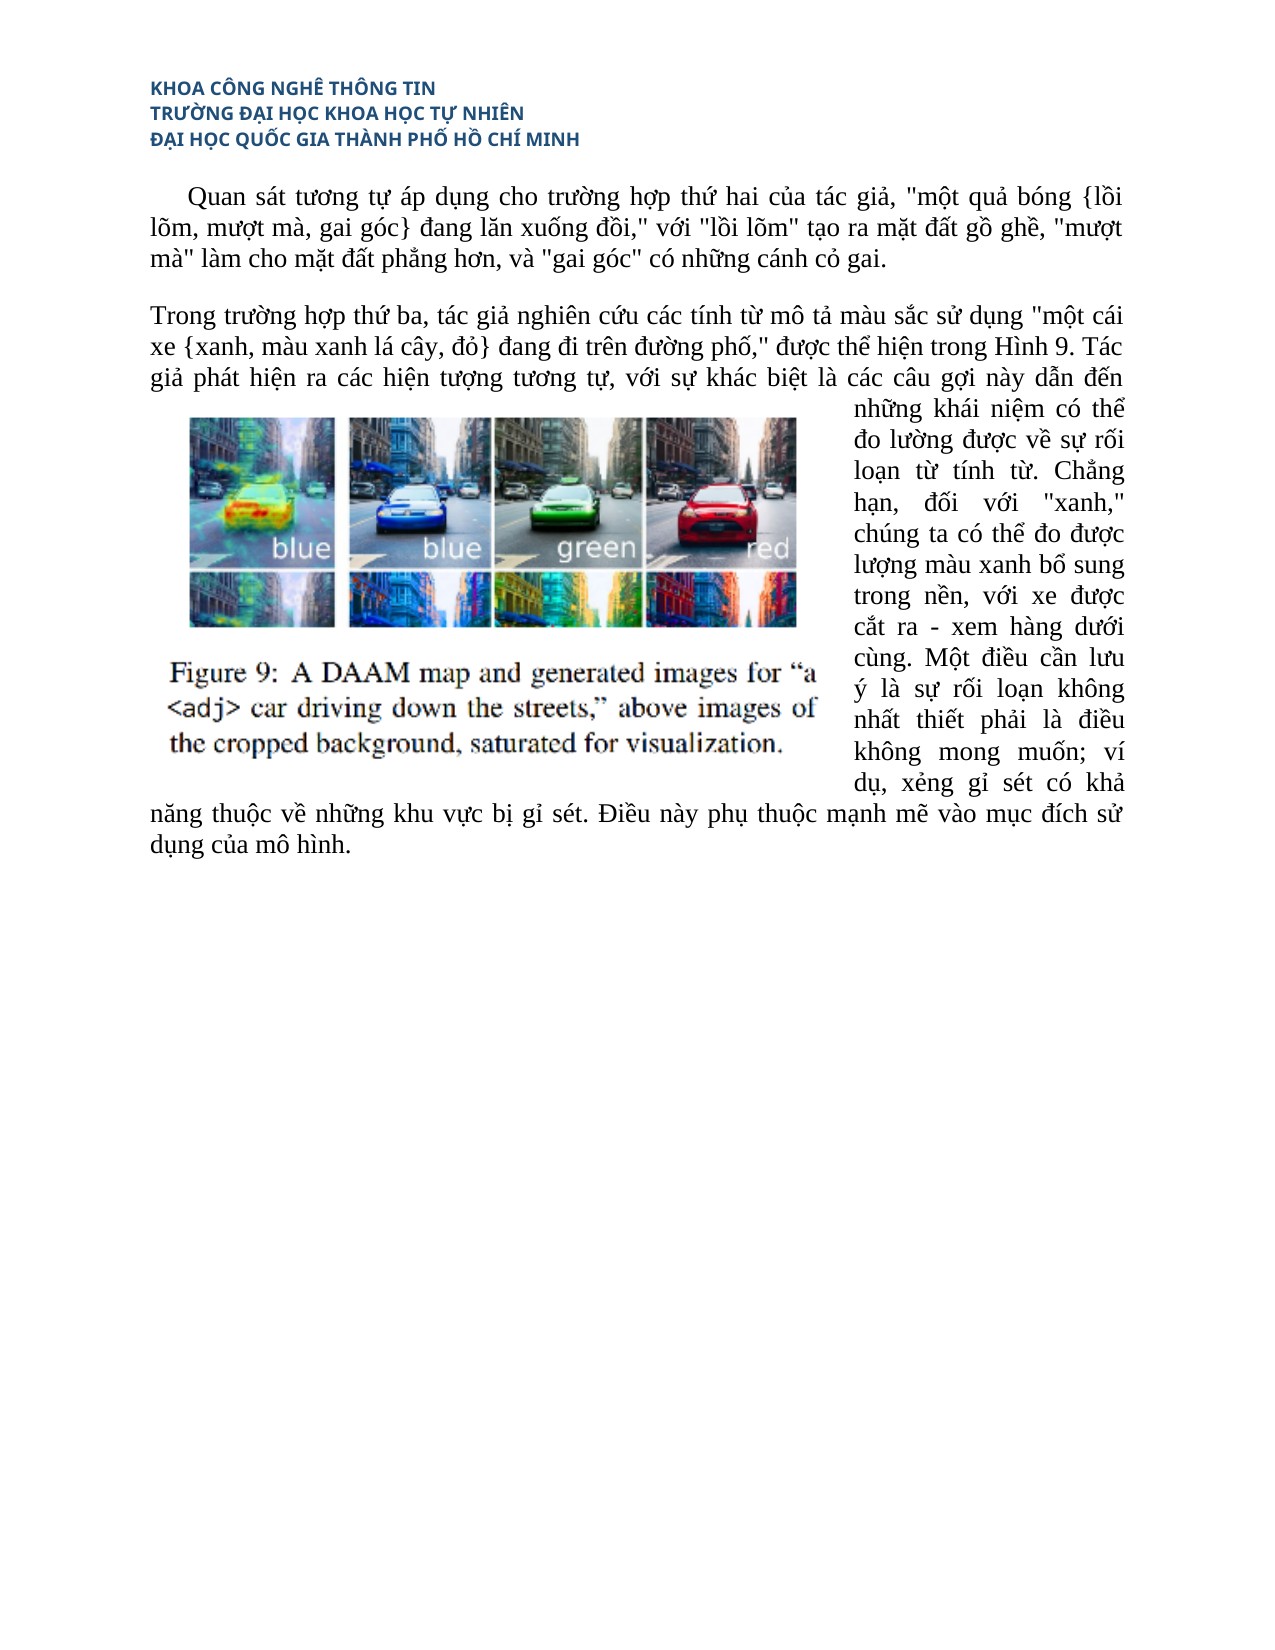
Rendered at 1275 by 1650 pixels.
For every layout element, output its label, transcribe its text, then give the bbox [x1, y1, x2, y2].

text Quan sát tương tự áp dụng cho trường hợp thứ hai của tác giả, "một quả bóng {lồi lõm, mượt mà, gai góc} đang lăn xuống đồi," với "lồi lõm" tạo ra mặt đất gồ ghề, "mượt mà" làm cho mặt đất phẳng hơn, và "gai góc" có những cánh cỏ gai. [150, 180, 1125, 274]
picture [150, 403, 835, 774]
